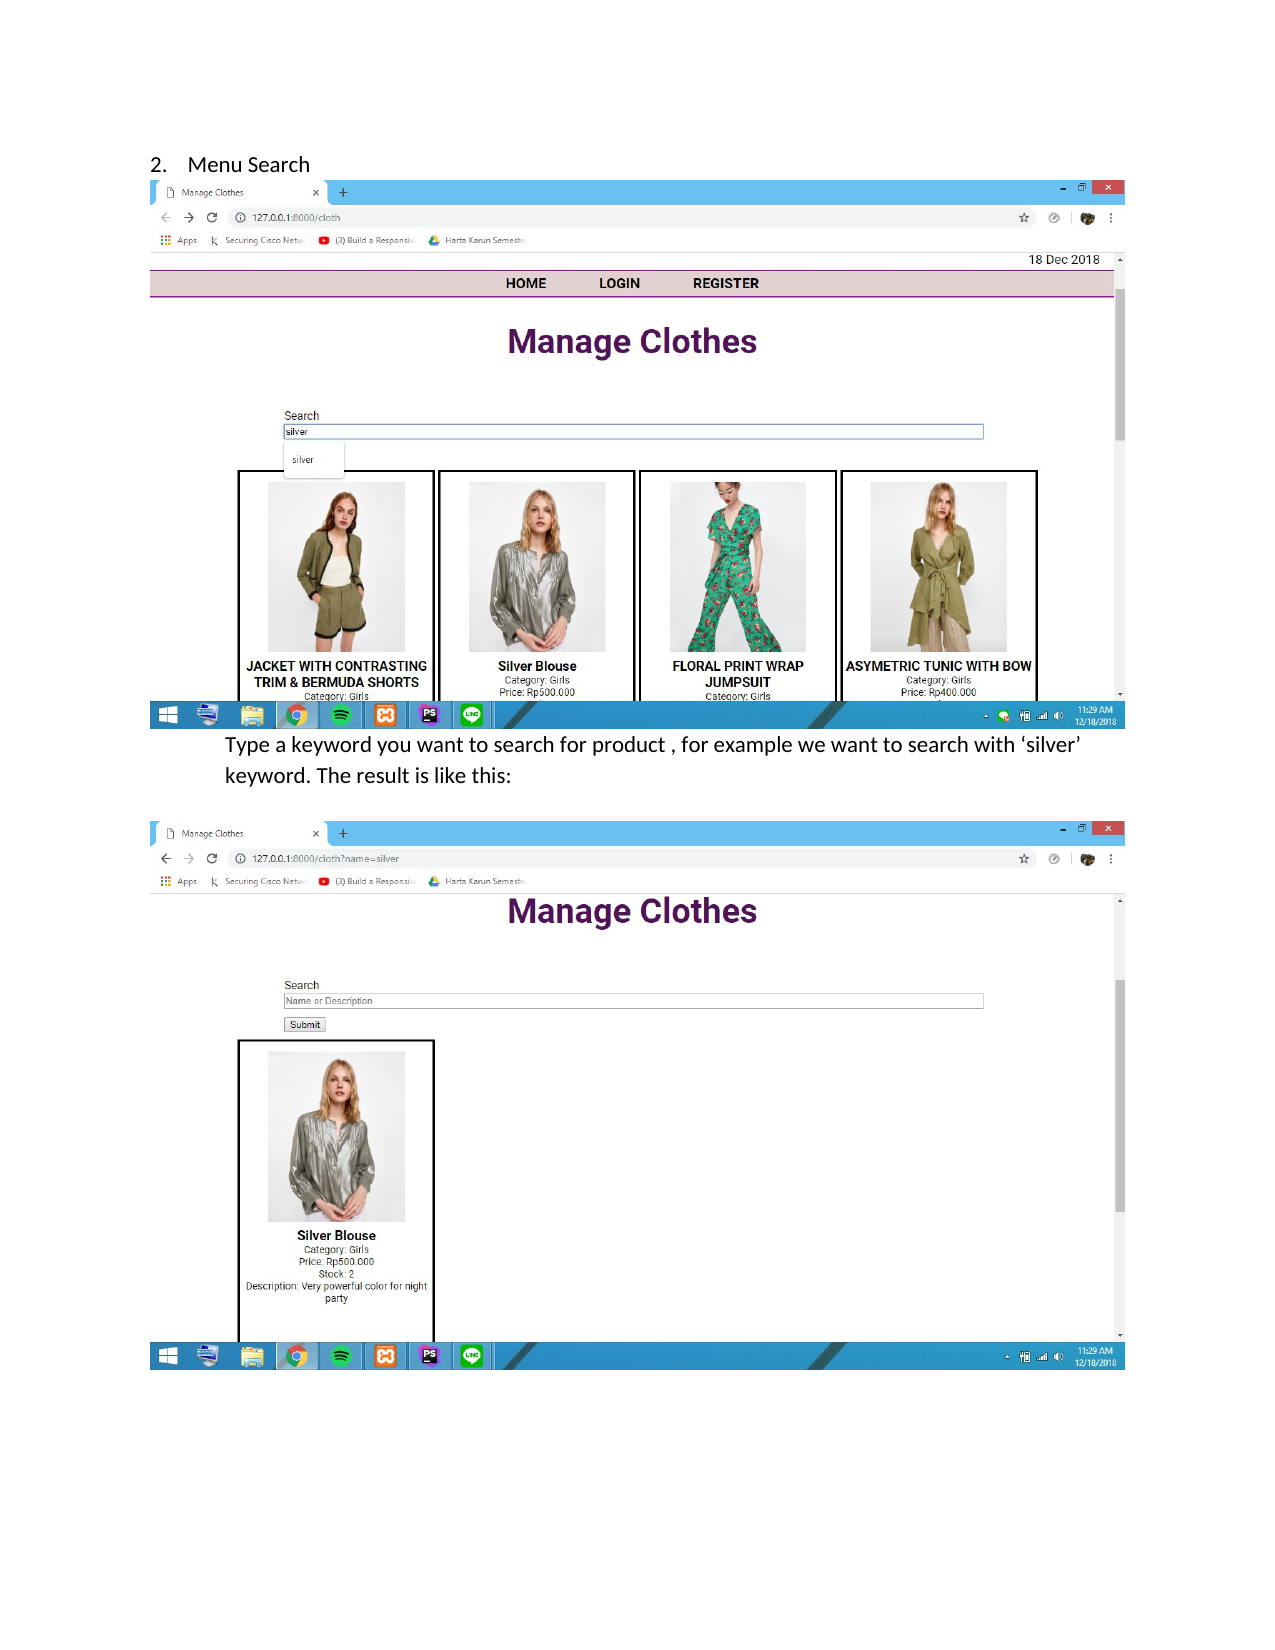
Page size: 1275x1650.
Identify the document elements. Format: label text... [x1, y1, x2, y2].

picture [150, 821, 1125, 1370]
picture [150, 180, 1125, 729]
list Type a keyword you want to search for product , for example we want to search with ‘silver’ keyword. The result is like this: [225, 731, 1125, 789]
list Menu Search [150, 150, 1125, 178]
